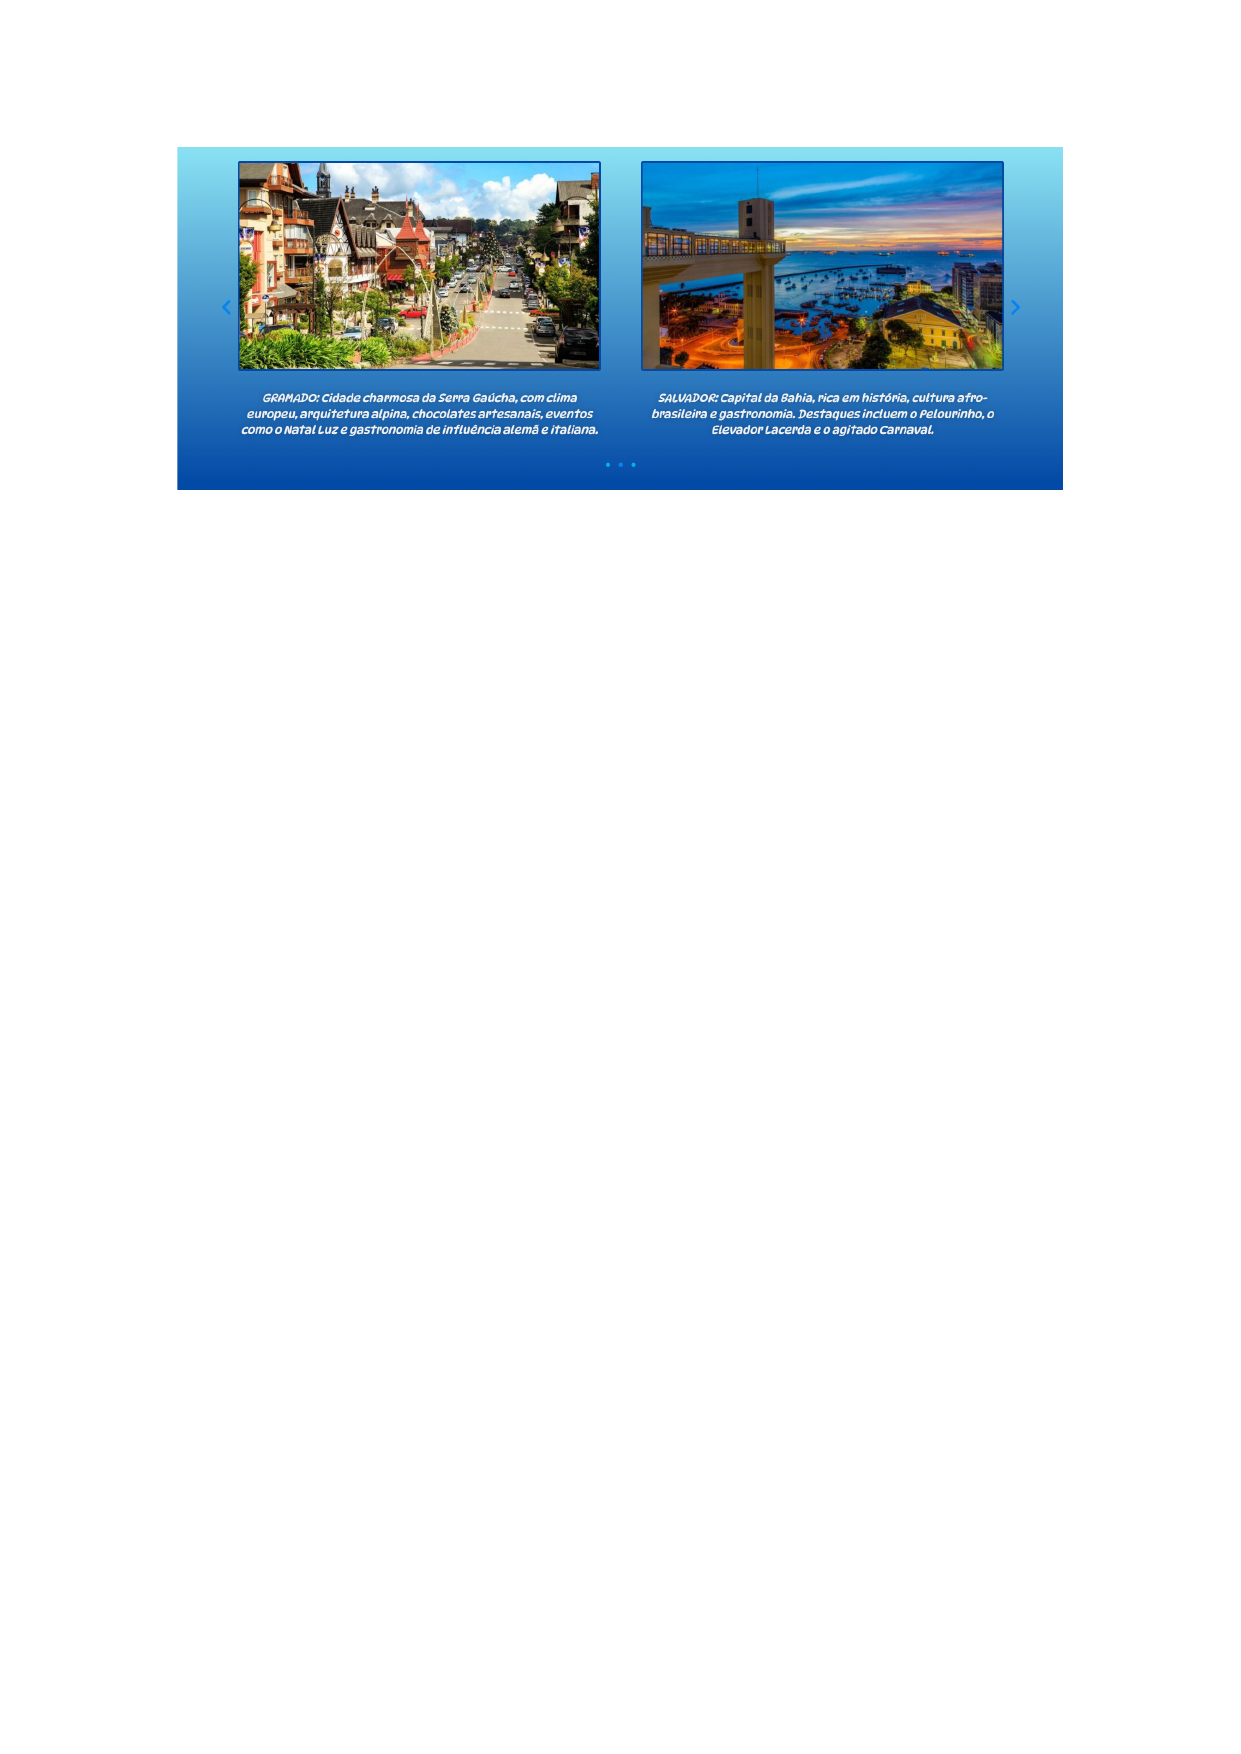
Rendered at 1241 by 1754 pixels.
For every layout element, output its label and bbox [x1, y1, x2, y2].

picture [177, 147, 1063, 490]
